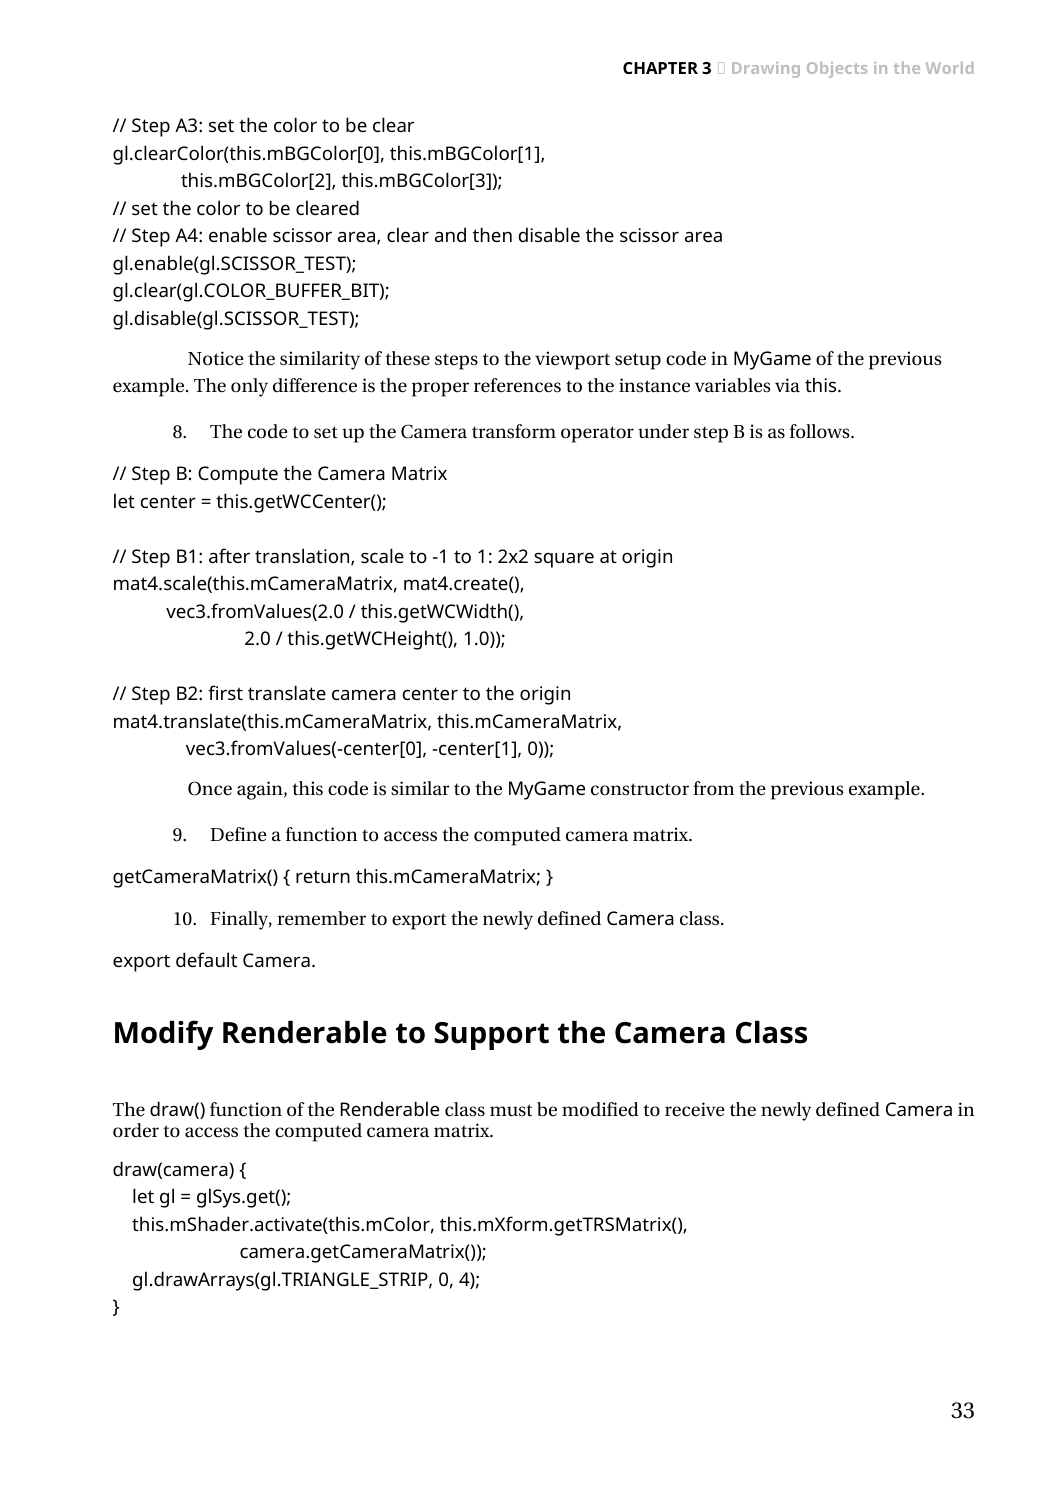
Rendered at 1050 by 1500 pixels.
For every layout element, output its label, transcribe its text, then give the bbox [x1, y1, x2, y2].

text 2.0 / this.getWCHeight(), 1.0)); // Step B2: first translate camera center to the origin [112, 625, 975, 706]
text // Step A4: enable scissor area, clear and then disable the scissor area [112, 222, 975, 248]
text this.mBGColor[2], this.mBGColor[3]); [112, 167, 975, 193]
text // Step B: Compute the Camera Matrix let center = this.getWCCenter(); // Step B1: after translation, scale to -1 to 1: 2x2 square at origin [112, 460, 975, 568]
list Finally, remember to export the newly defined Camera class. [172, 903, 885, 930]
text getCameraMatrix() { return this.mCameraMatrix; } [112, 863, 975, 889]
text gl.drawArrays(gl.TRIANGLE_STRIP, 0, 4); [112, 1266, 975, 1292]
text gl.clear(gl.COLOR_BUFFER_BIT); [112, 277, 975, 303]
list Define a function to access the computed camera matrix. [172, 819, 885, 847]
text vec3.fromValues(2.0 / this.getWCWidth(), [112, 598, 975, 623]
text let gl = glSys.get(); [112, 1184, 975, 1209]
text vec3.fromValues(-center[0], -center[1], 0)); [112, 735, 975, 761]
text // set the color to be cleared [112, 195, 975, 221]
text camera.getCameraMatrix()); [112, 1239, 975, 1264]
text gl.clearColor(this.mBGColor[0], this.mBGColor[1], [112, 140, 975, 166]
text // Step A3: set the color to be clear [112, 112, 975, 138]
text export default Camera. [112, 947, 975, 973]
text Once again, this code is similar to the MyGame constructor from the previous example. [112, 775, 975, 801]
text gl.enable(gl.SCISSOR_TEST); [112, 250, 975, 276]
text The draw() function of the Renderable class must be modified to receive the newly defined Camera in order to access the computed camera matrix. [112, 1097, 975, 1142]
text Notice the similarity of these steps to the viewport setup code in MyGame of the previous example. The only difference is the proper references to the instance variables via this. [112, 345, 975, 398]
text this.mShader.activate(this.mColor, this.mXform.getTRSMatrix(), [112, 1211, 975, 1237]
text gl.disable(gl.SCISSOR_TEST); [112, 305, 975, 331]
subtitle Modify Renderable to Support the Camera Class [112, 1012, 975, 1052]
text mat4.translate(this.mCameraMatrix, this.mCameraMatrix, [112, 708, 975, 733]
list The code to set up the Camera transform operator under step B is as follows. [172, 417, 885, 444]
text mat4.scale(this.mCameraMatrix, mat4.create(), [112, 570, 975, 596]
text draw(camera) { [112, 1156, 975, 1182]
text } [112, 1294, 975, 1319]
